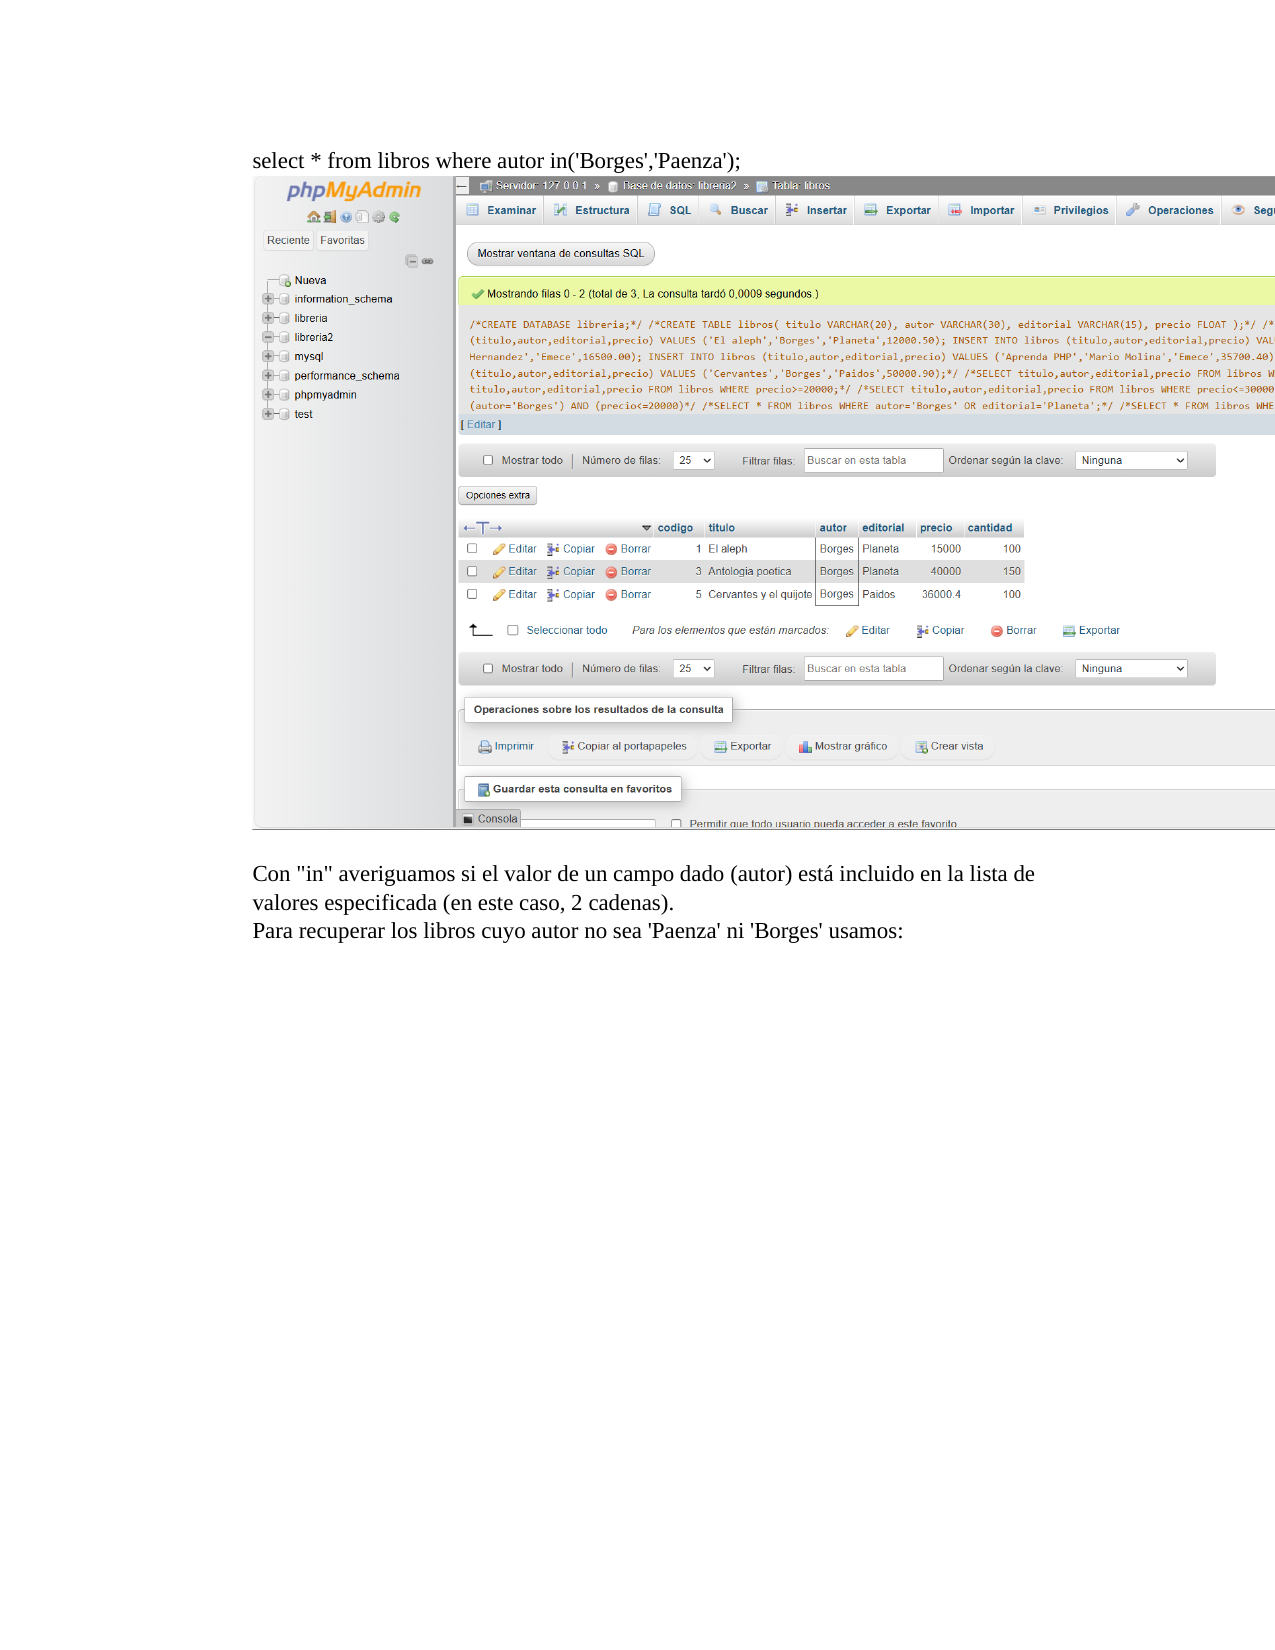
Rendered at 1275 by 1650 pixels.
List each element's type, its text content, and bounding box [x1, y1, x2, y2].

list select * from libros where autor in('Borges','Paenza'); [252, 148, 1098, 176]
list Con "in" averiguamos si el valor de un campo dado (autor) está incluido en la lista de [252, 860, 1098, 887]
list valores especificada (en este caso, 2 cadenas). [252, 889, 1098, 915]
picture [252, 176, 1275, 830]
list Para recuperar los libros cuyo autor no sea 'Paenza' ni 'Borges' usamos: [252, 917, 1098, 943]
